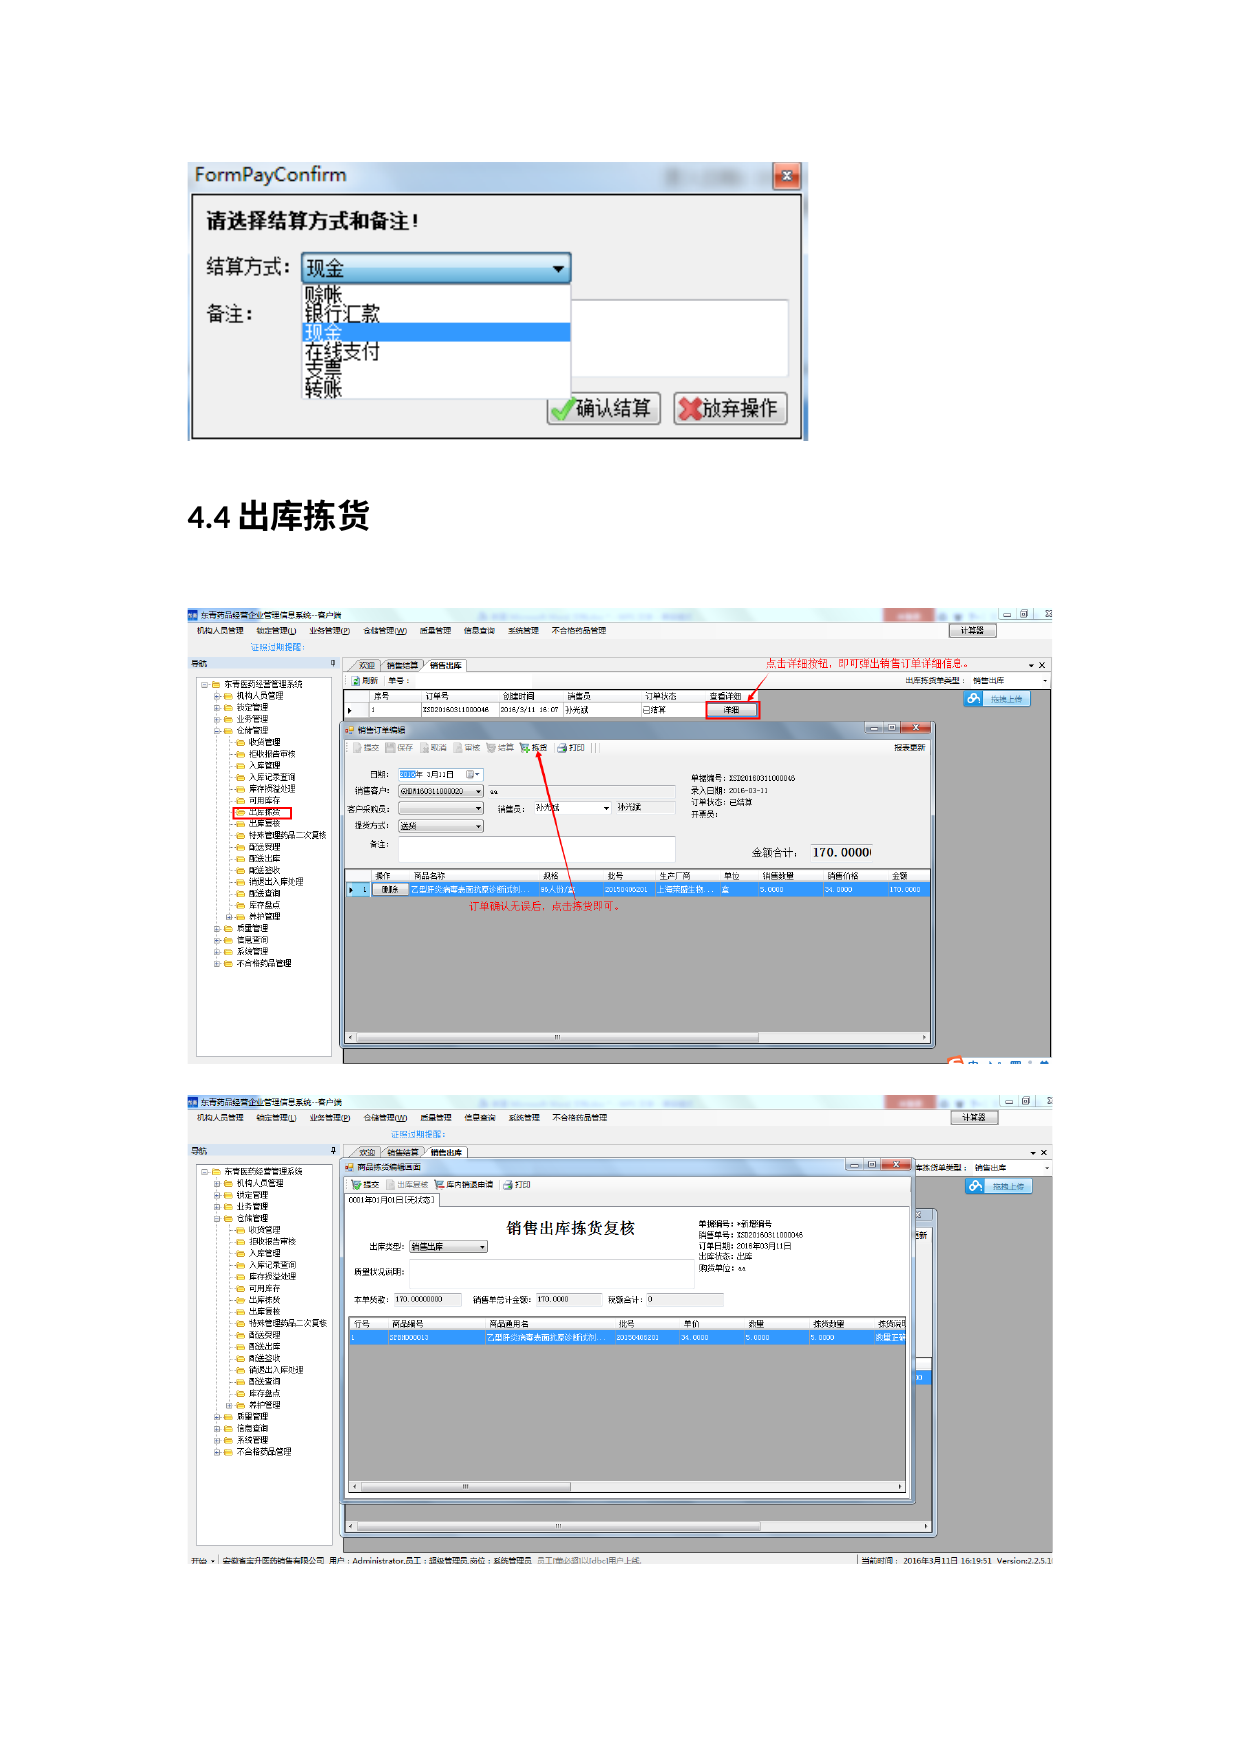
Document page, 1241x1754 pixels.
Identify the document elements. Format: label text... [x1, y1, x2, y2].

picture [187, 162, 810, 441]
picture [187, 1095, 1053, 1564]
subtitle 4.4出库拣货 [187, 482, 1053, 547]
picture [187, 608, 1053, 1064]
